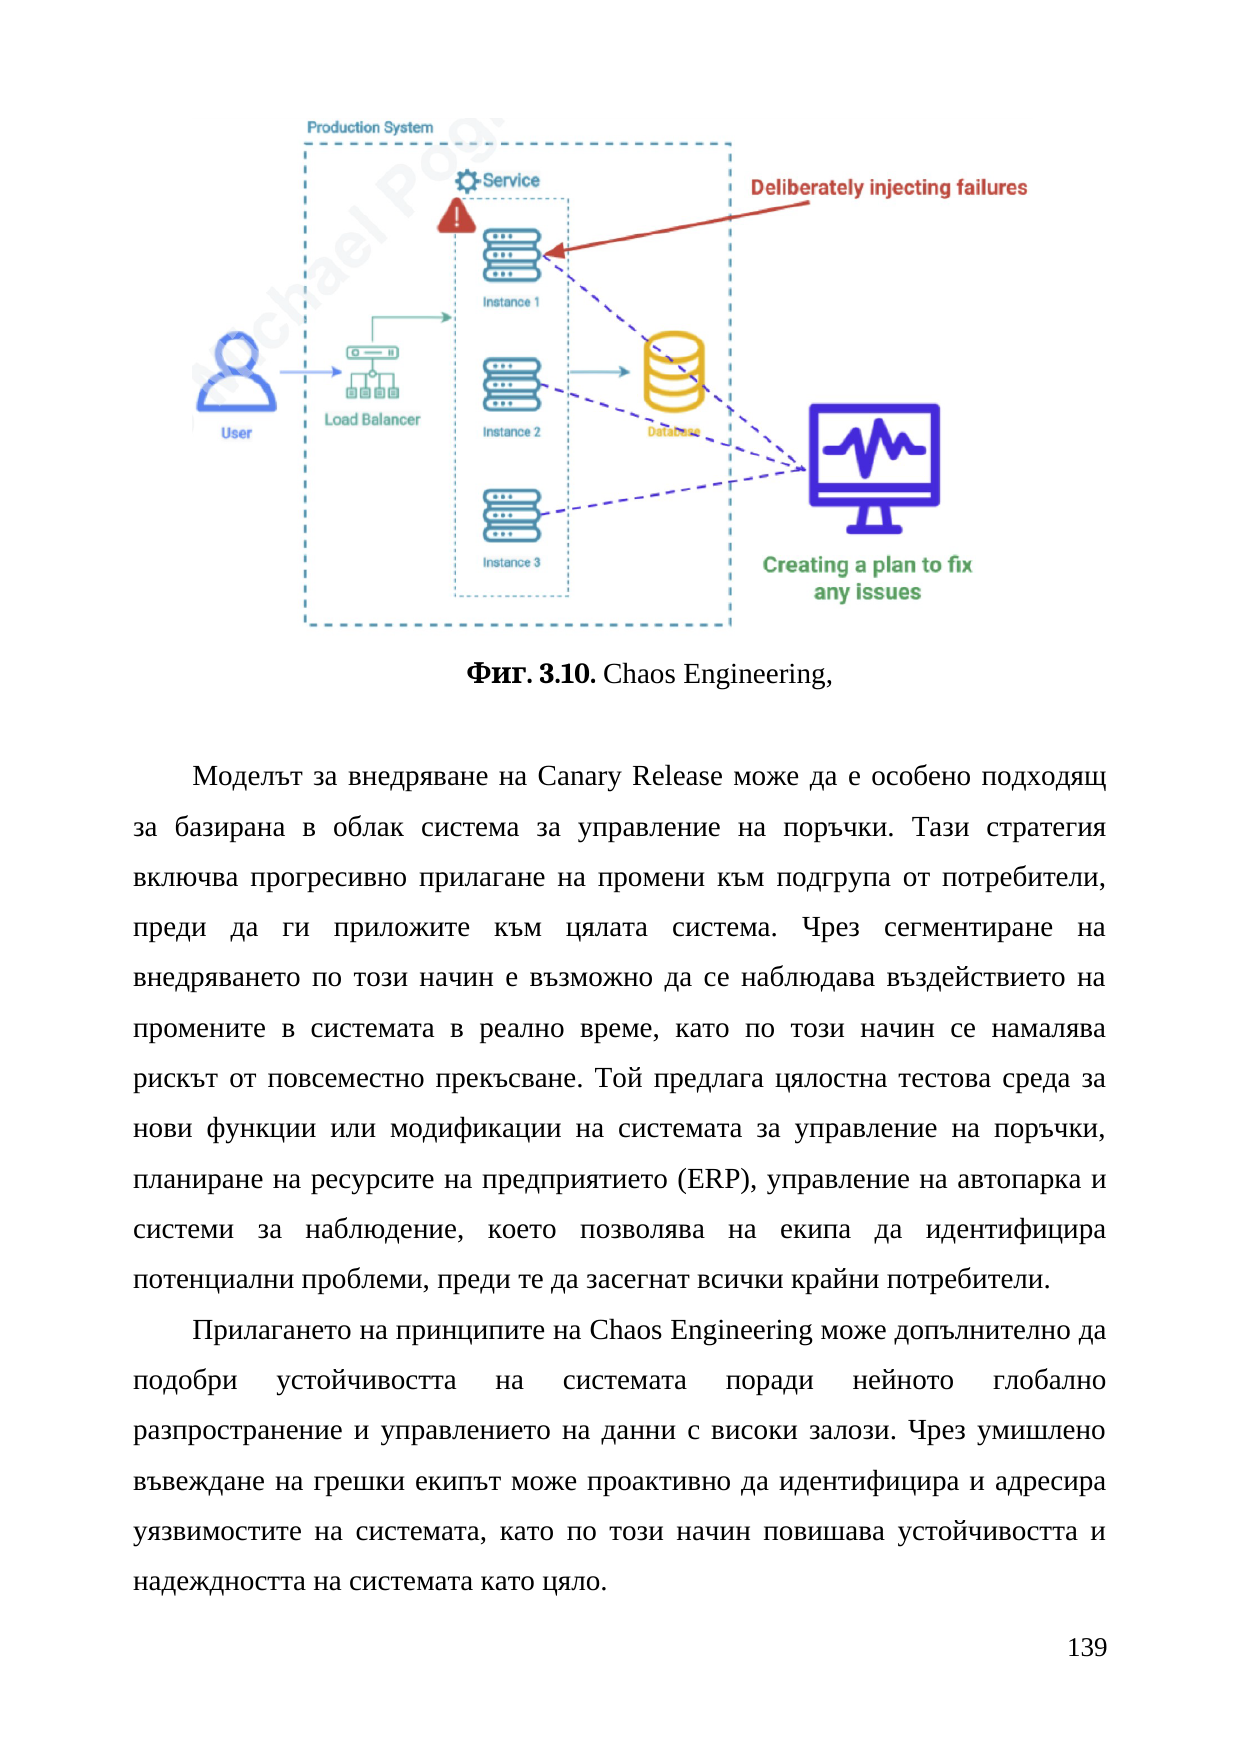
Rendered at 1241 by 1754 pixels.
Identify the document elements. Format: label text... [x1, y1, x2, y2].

text Фиг. 3.10. Chaos Engineering, [133, 656, 1107, 691]
text Моделът за внедряване на Canary Release може да е особено подходящ за базирана в облак система за управление на поръчки. Тази стратегия включва прогресивно прилагане на промени към подгрупа от потребители, преди да ги приложите към цялата система. Чрез сегментиране на внедряването по този начин е възможно да се наблюдава въздействието на промените в системата в реално време, като по този начин се намалява рискът от повсеместно прекъсване. Той предлага цялостна тестова среда за нови функции или модификации на системата за управление на поръчки, планиране на ресурсите на предприятието (ERP), управление на автопарка и системи за наблюдение, което позволява на екипа да идентифицира потенциални проблеми, преди те да засегнат всички крайни потребители. [133, 758, 1107, 1295]
picture [192, 118, 1033, 640]
text Прилагането на принципите на Chaos Engineering може допълнително да подобри устойчивостта на системата поради нейното глобално разпространение и управлението на данни с високи залози. Чрез умишлено въвеждане на грешки екипът може проактивно да идентифицира и адресира уязвимостите на системата, като по този начин повишава устойчивостта и надеждността на системата като цяло. [133, 1312, 1107, 1597]
